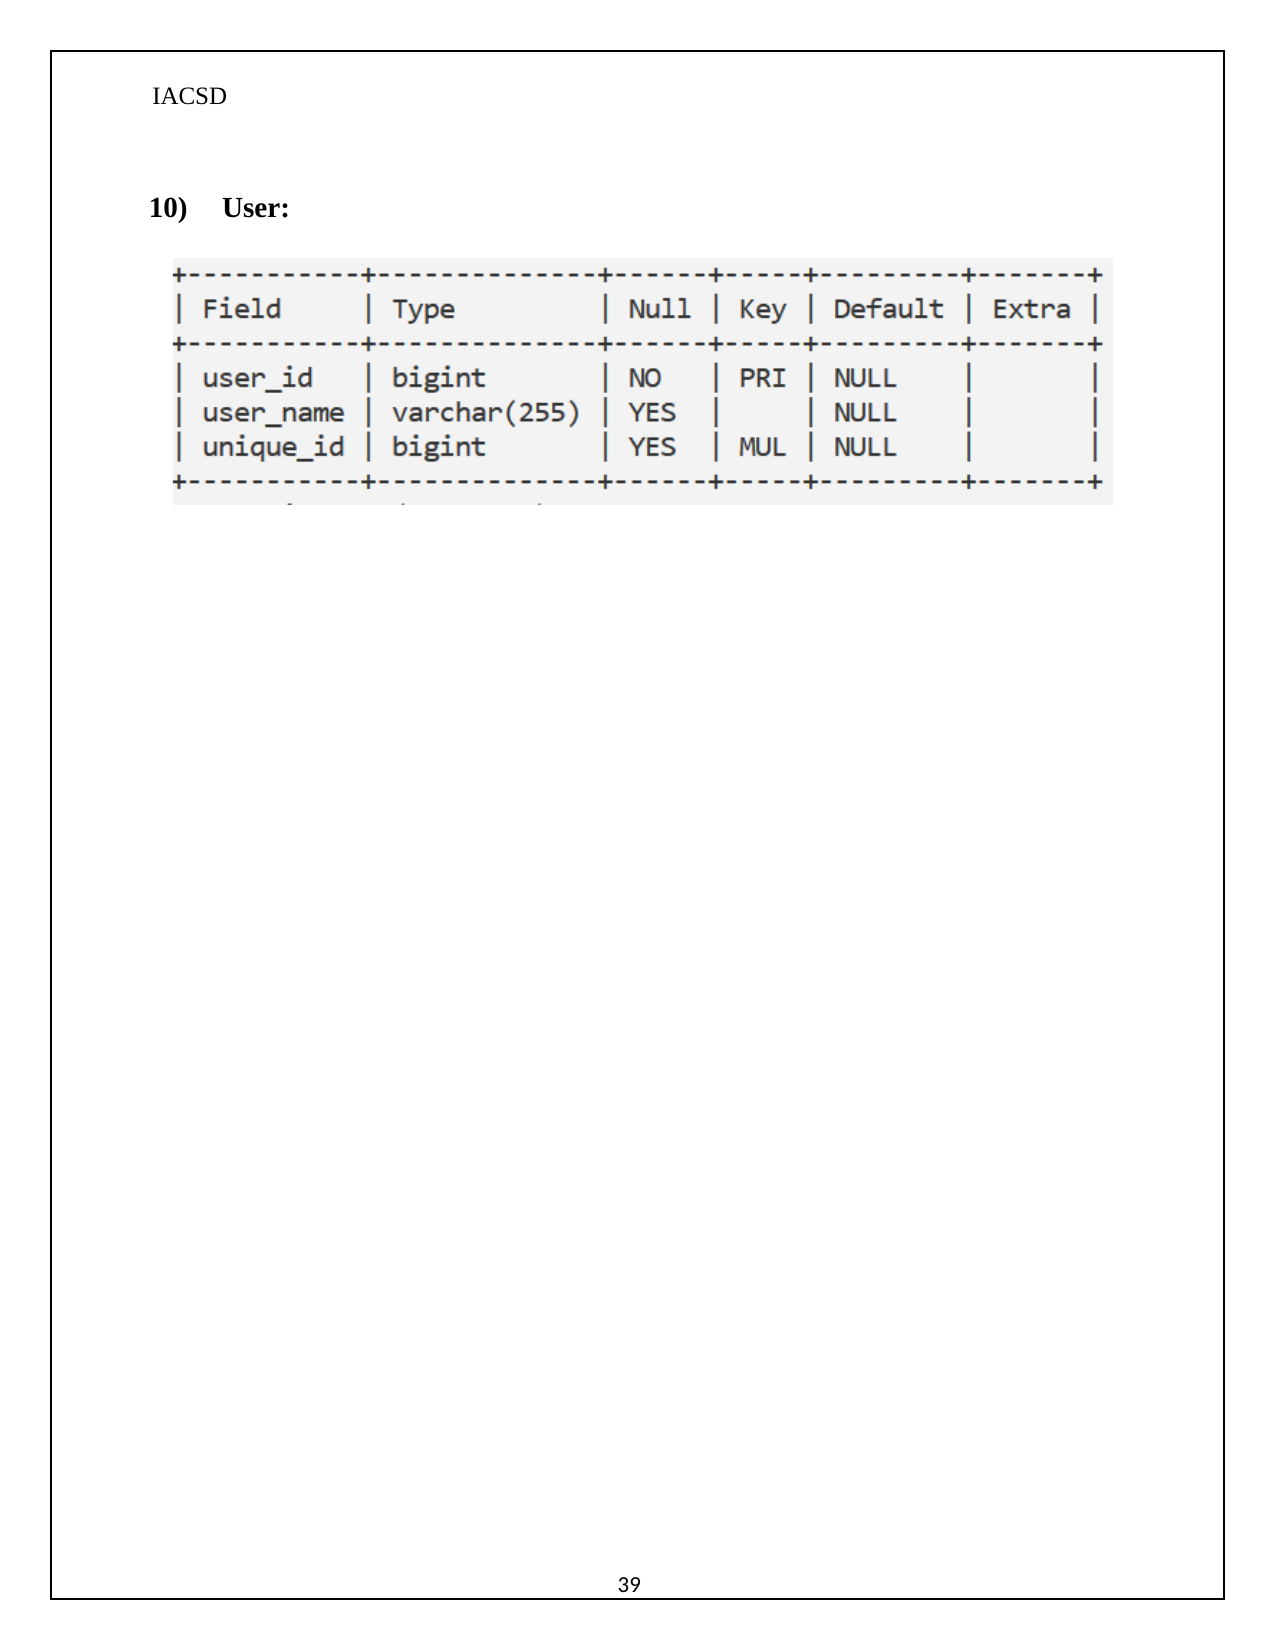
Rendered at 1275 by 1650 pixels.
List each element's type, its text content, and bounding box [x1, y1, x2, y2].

picture [172, 258, 1114, 505]
list User: [148, 191, 1226, 224]
